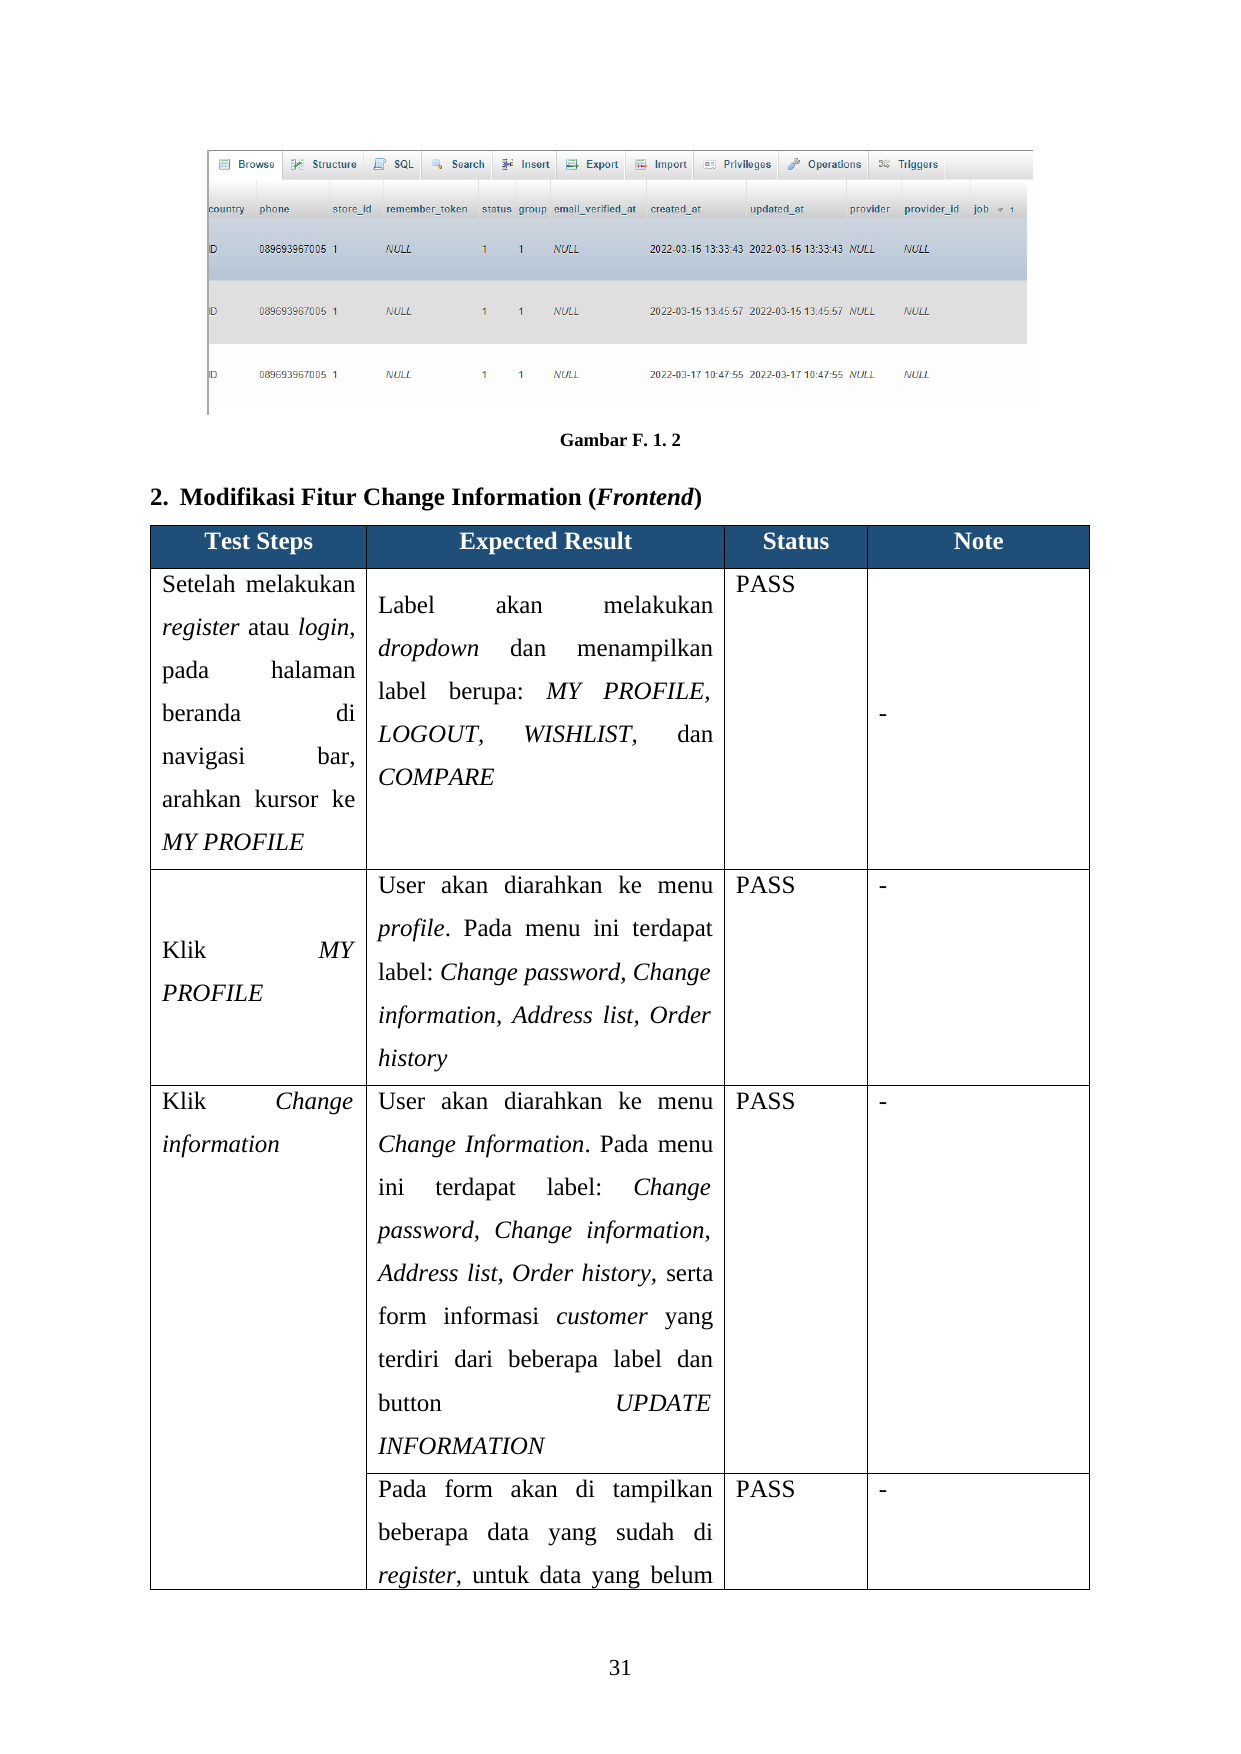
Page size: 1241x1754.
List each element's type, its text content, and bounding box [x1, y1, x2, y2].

table_cell - [868, 870, 1089, 1085]
table_cell Label akan melakukan dropdown dan menampilkan label berupa: MY PROFILE, LOGOUT, WISHLIST, dan COMPARE [367, 569, 724, 869]
table_cell PASS [725, 1086, 867, 1473]
table_cell - [868, 569, 1089, 869]
table_cell PASS [725, 870, 867, 1085]
table_header Test Steps [151, 526, 366, 568]
table_cell User akan diarahkan ke menu Change Information. Pada menu ini terdapat label: Change password, Change information, Address list, Order history, serta form informasi customer yang terdiri dari beberapa label dan button UPDATE INFORMATION [367, 1086, 724, 1473]
table_cell PASS [725, 569, 867, 869]
table_header Note [868, 526, 1089, 568]
table_cell User akan diarahkan ke menu profile. Pada menu ini terdapat label: Change password, Change information, Address list, Order history [367, 870, 724, 1085]
text Gambar F. 1. 2 [150, 428, 1090, 450]
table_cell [367, 1474, 724, 1589]
table_cell PASS [725, 1474, 867, 1589]
table_cell - [868, 1086, 1089, 1473]
table_cell Klik MY PROFILE [151, 870, 366, 1085]
picture [207, 150, 1034, 415]
table_cell Setelah melakukan register atau login, pada halaman beranda di navigasi bar, arahkan kursor ke MY PROFILE [151, 569, 366, 869]
table_header Expected Result [367, 526, 724, 568]
table_header Status [725, 526, 867, 568]
table_cell - [868, 1474, 1089, 1589]
table_cell Klik Change information [151, 1086, 366, 1589]
subtitle Modifikasi Fitur Change Information (Frontend) [150, 482, 1090, 510]
